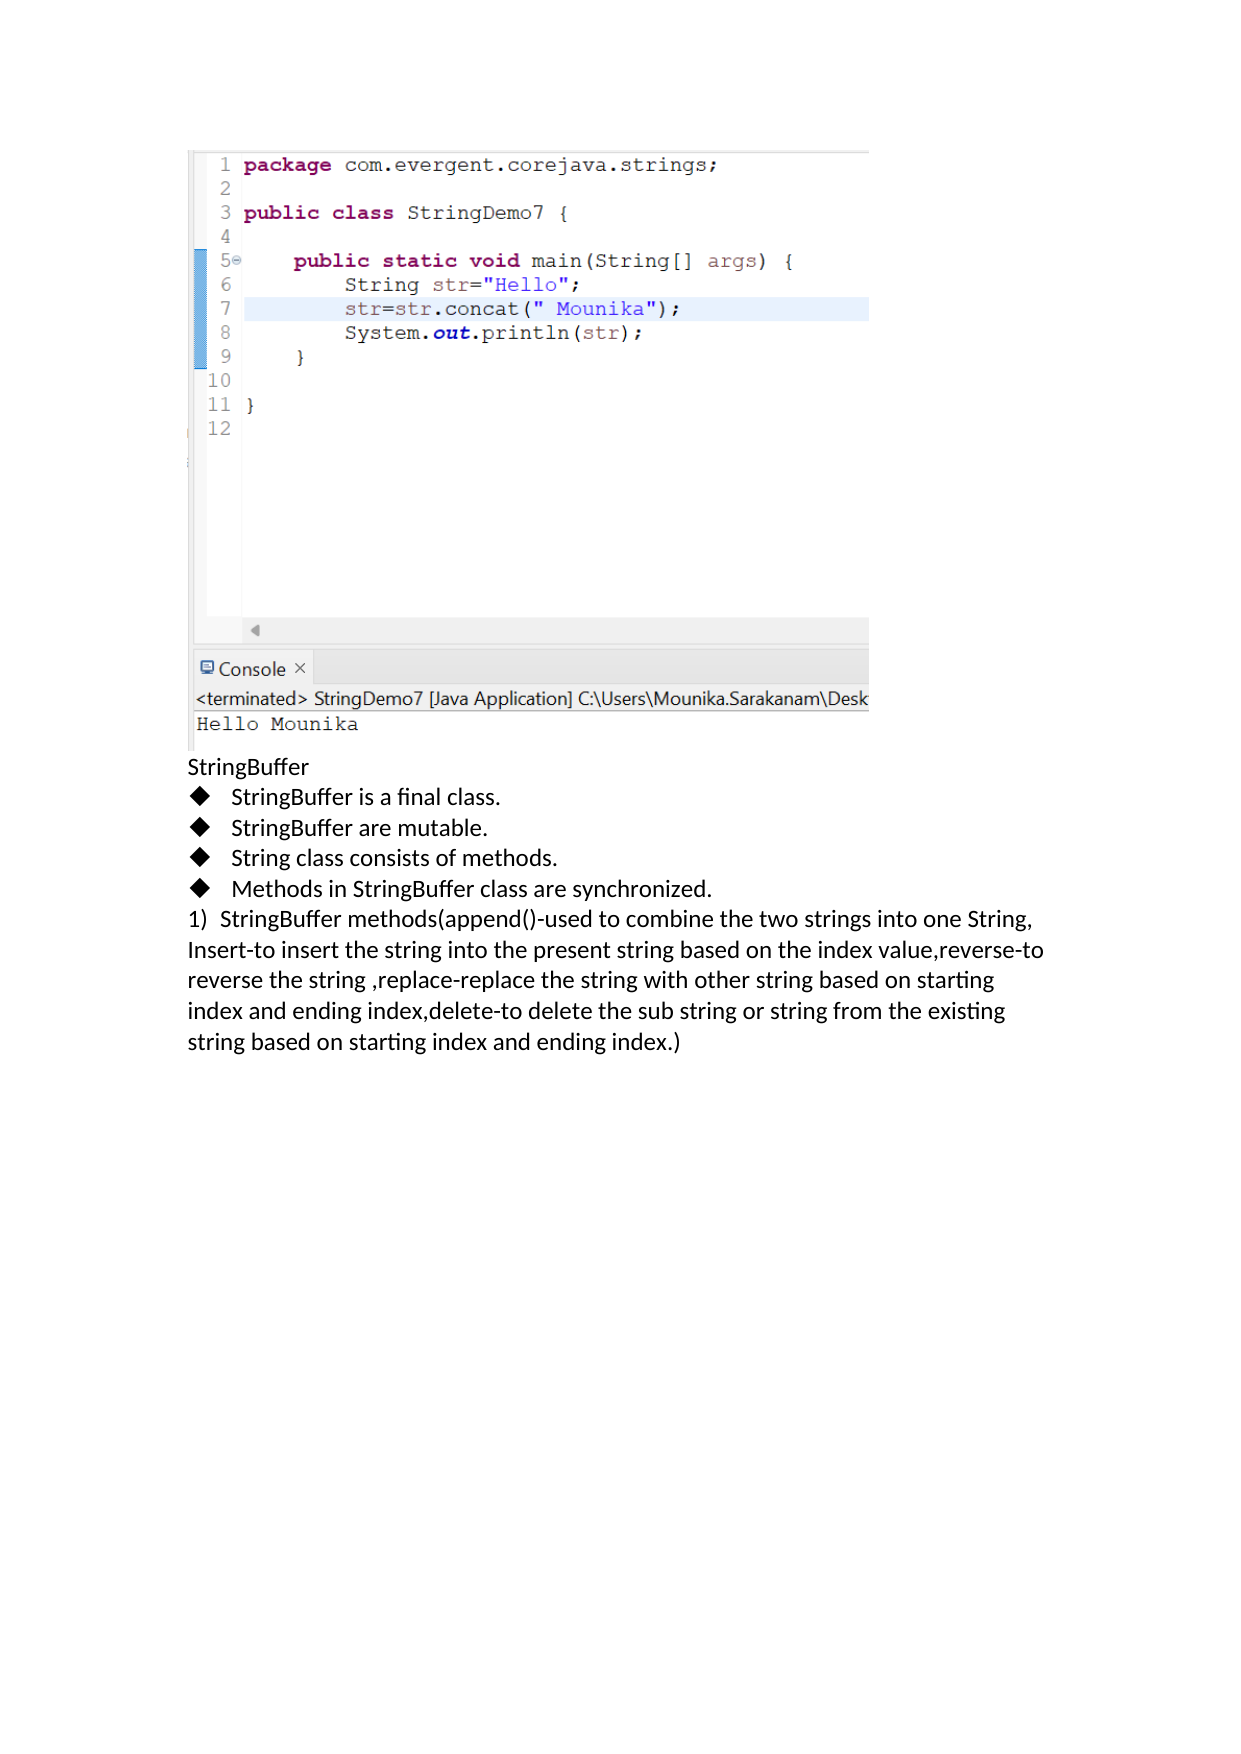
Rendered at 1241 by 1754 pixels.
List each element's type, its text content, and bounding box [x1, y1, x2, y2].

list StringBuffer methods(append()-used to combine the two strings into one String, [187, 904, 1053, 934]
text StringBuffer [187, 751, 1053, 782]
list Methods in StringBuffer class are synchronized. [187, 873, 1053, 904]
list String class consists of methods. [187, 843, 1053, 873]
list StringBuffer is a final class. [187, 782, 1053, 812]
picture [187, 150, 869, 751]
list Insert-to insert the string into the present string based on the index value,reverse-to reverse the string ,replace-replace the string with other string based on starting index and ending index,delete-to delete the sub string or string from the existing string based on starting index and ending index.) [187, 934, 1053, 1056]
list StringBuffer are mutable. [187, 812, 1053, 843]
